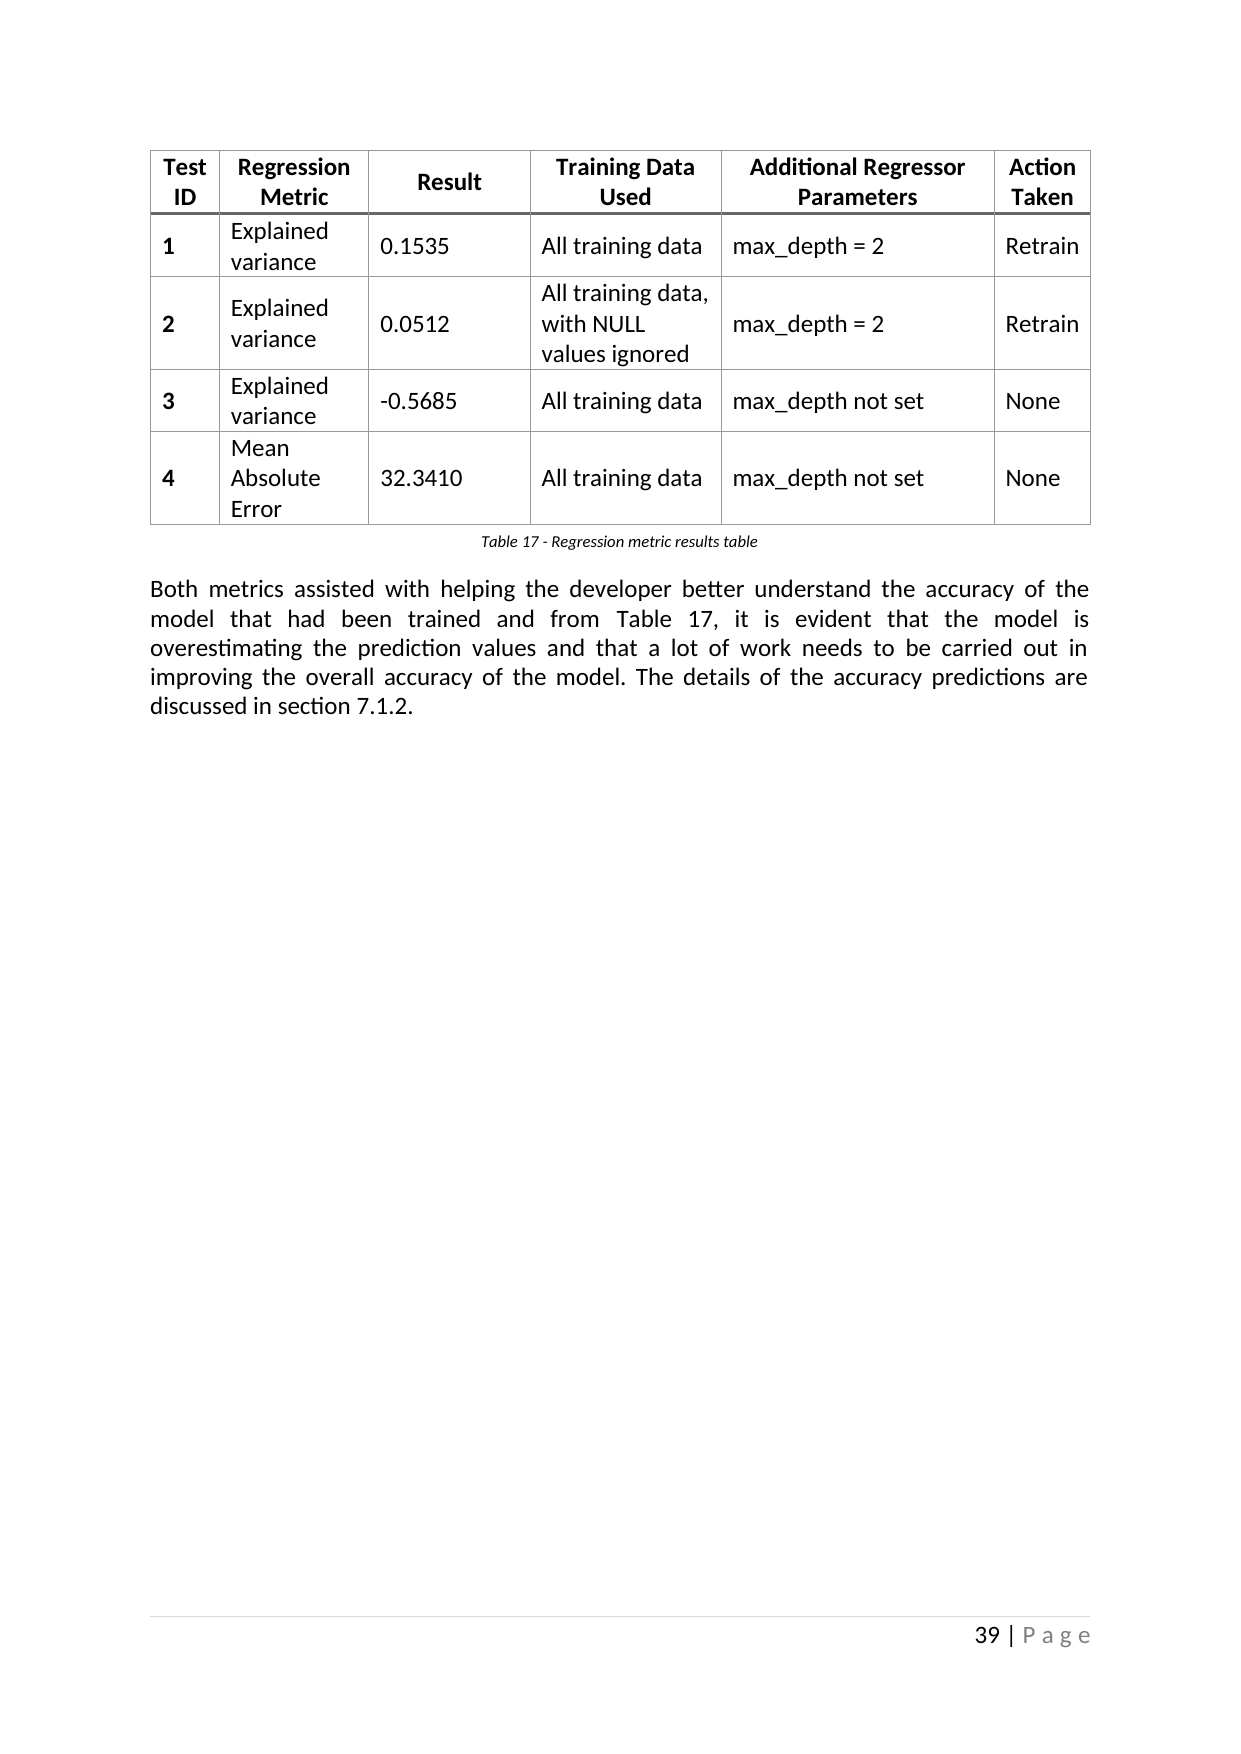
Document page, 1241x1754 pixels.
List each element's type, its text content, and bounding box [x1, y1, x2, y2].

table_cell Mean Absolute Error [220, 432, 368, 523]
table_cell 0.1535 [369, 215, 530, 276]
table_header Result [369, 151, 530, 212]
table_header Additional Regressor Parameters [722, 151, 994, 212]
table_cell All training data, with NULL values ignored [531, 277, 721, 369]
table_cell None [995, 370, 1090, 431]
table_cell Retrain [995, 277, 1090, 369]
text Both metrics assisted with helping the developer better understand the accuracy of the model that had been trained and from Table 17, it is evident that the model is overestimating the prediction values and that a lot of work needs to be carried out in improving the overall accuracy of the model. The details of the accuracy predictions are discussed in section 7.1.2. [150, 574, 1090, 720]
table_cell max_depth = 2 [722, 277, 994, 369]
table_cell Explained variance [220, 215, 368, 276]
table_cell -0.5685 [369, 370, 530, 431]
table_header Action Taken [995, 151, 1090, 212]
table_cell All training data [531, 370, 721, 431]
table_cell Retrain [995, 215, 1090, 276]
table_cell None [995, 432, 1090, 523]
table_cell 2 [151, 277, 219, 369]
table_cell 1 [151, 215, 219, 276]
table_cell 3 [151, 370, 219, 431]
table_header Test ID [151, 151, 219, 212]
table_cell max_depth = 2 [722, 215, 994, 276]
table_cell 32.3410 [369, 432, 530, 523]
table_cell Explained variance [220, 370, 368, 431]
table_cell All training data [531, 215, 721, 276]
table_header Regression Metric [220, 151, 368, 212]
table_cell max_depth not set [722, 432, 994, 523]
table_header Training Data Used [531, 151, 721, 212]
table_cell 4 [151, 432, 219, 523]
table_cell 0.0512 [369, 277, 530, 369]
table_cell Explained variance [220, 277, 368, 369]
table_cell All training data [531, 432, 721, 523]
table_cell max_depth not set [722, 370, 994, 431]
